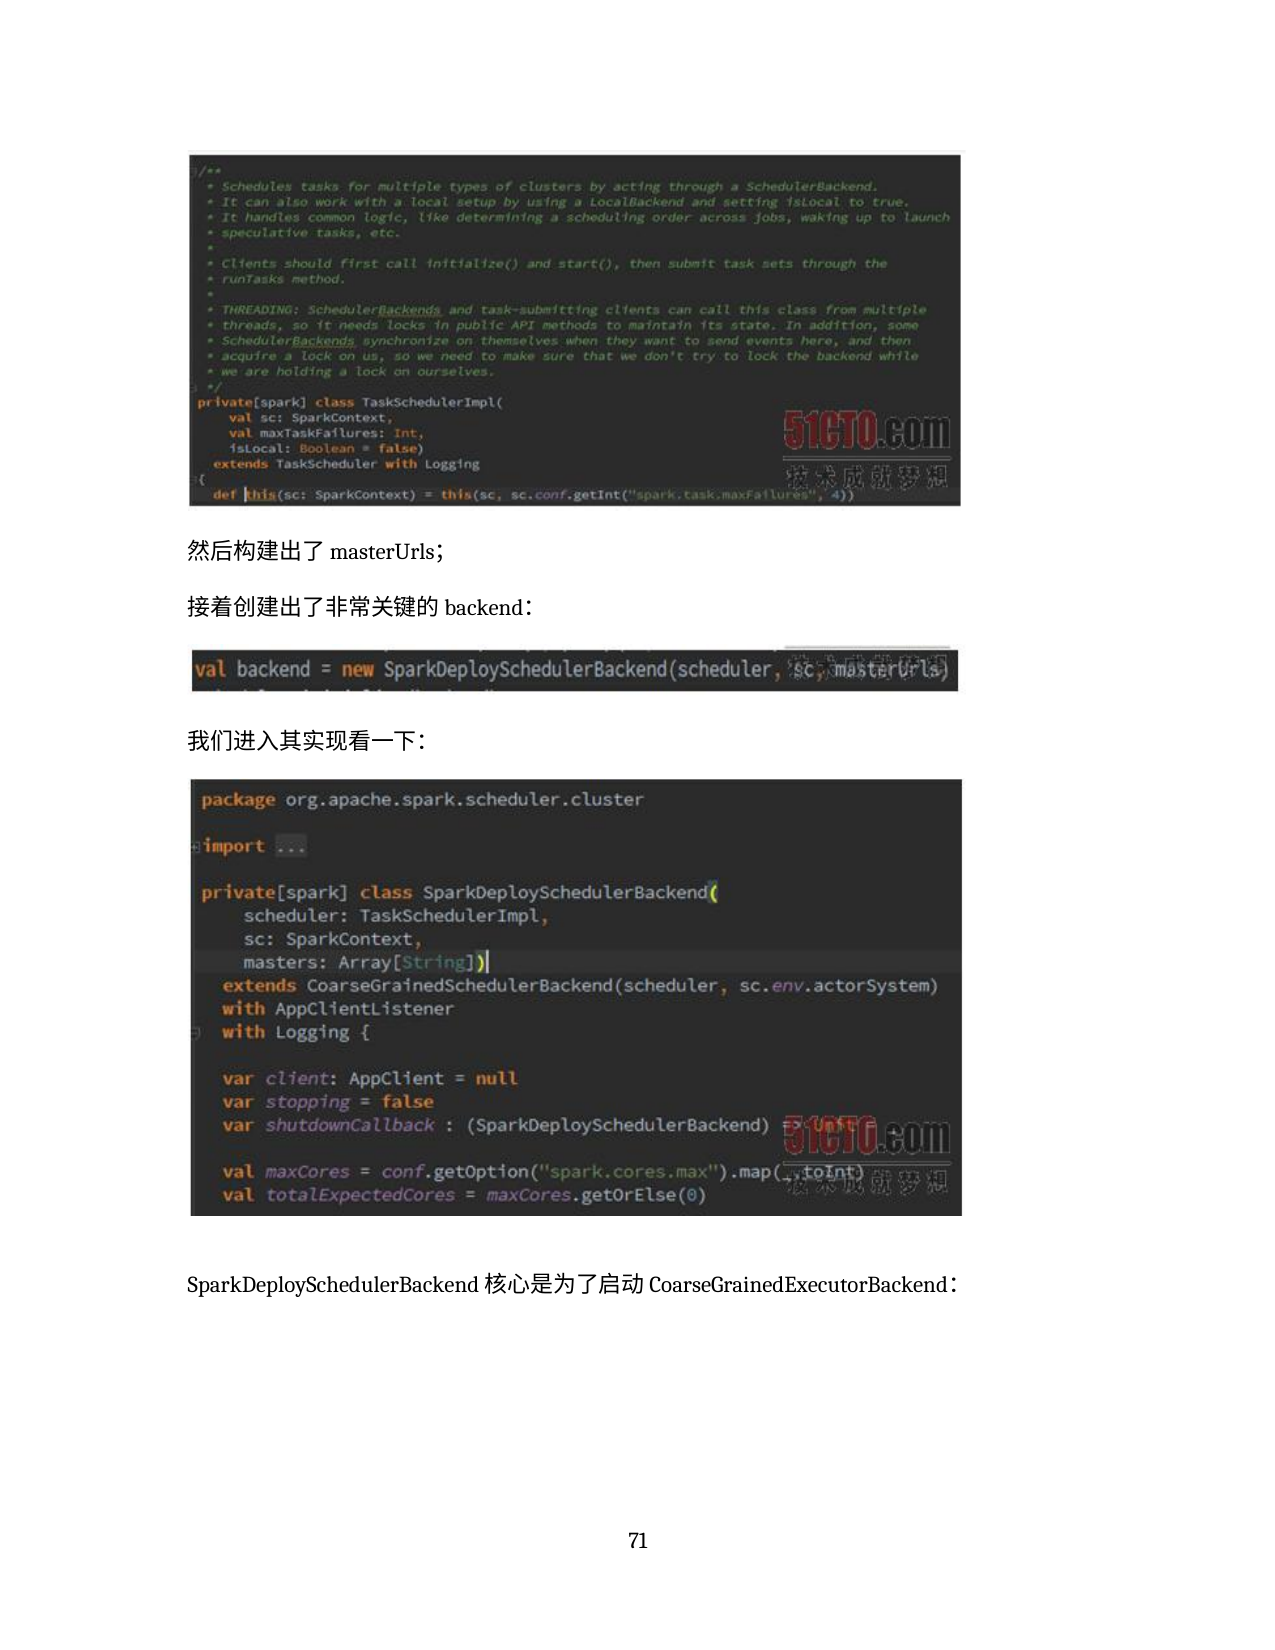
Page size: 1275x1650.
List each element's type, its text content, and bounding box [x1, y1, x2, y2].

picture [187, 778, 966, 1216]
text 我们进入其实现看一下： [187, 723, 1087, 756]
picture [187, 150, 966, 511]
text SparkDeploySchedulerBackend核心是为了启动CoarseGrainedExecutorBackend： [187, 1238, 1087, 1299]
text 然后构建出了masterUrls； [187, 533, 1087, 566]
text 接着创建出了非常关键的backend： [187, 589, 1087, 622]
picture [187, 644, 966, 701]
